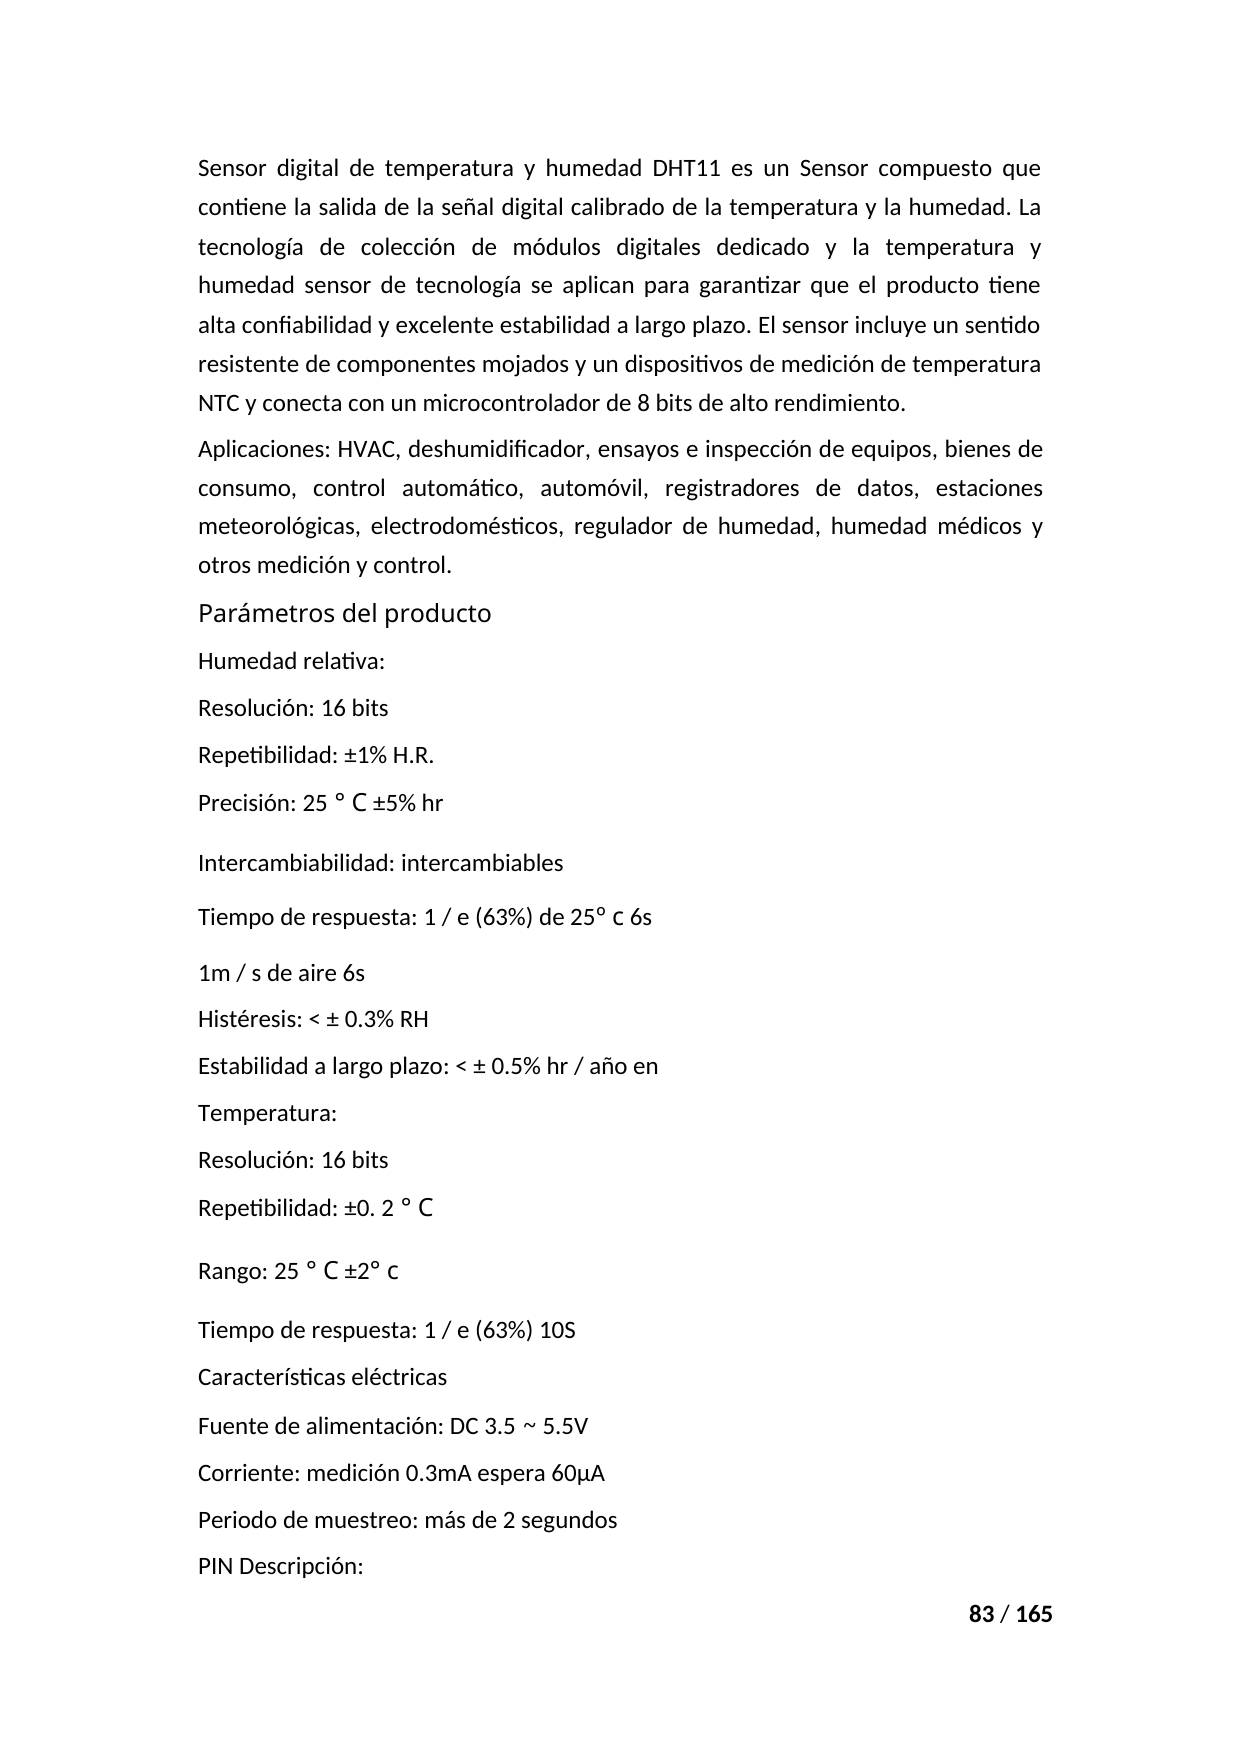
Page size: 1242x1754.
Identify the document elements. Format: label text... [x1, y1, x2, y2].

text PIN Descripción: [198, 1551, 1092, 1581]
text 1m / s de aire 6s [198, 957, 1092, 987]
text Repetibilidad: ±0. 2 ° C [198, 1190, 1092, 1223]
text Estabilidad a largo plazo: < ± 0.5% hr / año en [198, 1050, 1092, 1081]
text Rango: 25 ° C ±2° c [198, 1252, 1092, 1286]
text 83 / 165 [150, 1598, 1053, 1629]
text Características eléctricas [198, 1361, 1092, 1392]
text Repetibilidad: ±1% H.R. [198, 739, 1092, 769]
text Parámetros del producto [198, 595, 1092, 629]
text Histéresis: < ± 0.3% RH [198, 1003, 1092, 1034]
text Fuente de alimentación: DC 3.5 ~ 5.5V [198, 1409, 1092, 1441]
text Aplicaciones: HVAC, deshumidificador, ensayos e inspección de equipos, bienes de consumo, control automático, automóvil, registradores de datos, estaciones meteorológicas, electrodomésticos, regulador de humedad, humedad médicos y otros medición y control. [198, 433, 1045, 579]
text Intercambiabilidad: intercambiables [198, 847, 1092, 878]
text Sensor digital de temperatura y humedad DHT11 es un Sensor compuesto que contiene la salida de la señal digital calibrado de la temperatura y la humedad. La tecnología de colección de módulos digitales dedicado y la temperatura y humedad sensor de tecnología se aplican para garantizar que el producto tiene alta confiabilidad y excelente estabilidad a largo plazo. El sensor incluye un sentido resistente de componentes mojados y un dispositivos de medición de temperatura NTC y conecta con un microcontrolador de 8 bits de alto rendimiento. [198, 152, 1043, 417]
text Humedad relativa: [198, 645, 1092, 676]
text Resolución: 16 bits [198, 1144, 1092, 1174]
text Precisión: 25 ° C ±5% hr [198, 785, 1092, 818]
text Corriente: medición 0.3mA espera 60μA [198, 1457, 1092, 1488]
text Tiempo de respuesta: 1 / e (63%) de 25º c 6s [198, 899, 1092, 932]
text Periodo de muestreo: más de 2 segundos [198, 1504, 1092, 1534]
text Tiempo de respuesta: 1 / e (63%) 10S [198, 1315, 1092, 1345]
text Resolución: 16 bits [198, 692, 1092, 723]
text Temperatura: [198, 1097, 1092, 1127]
